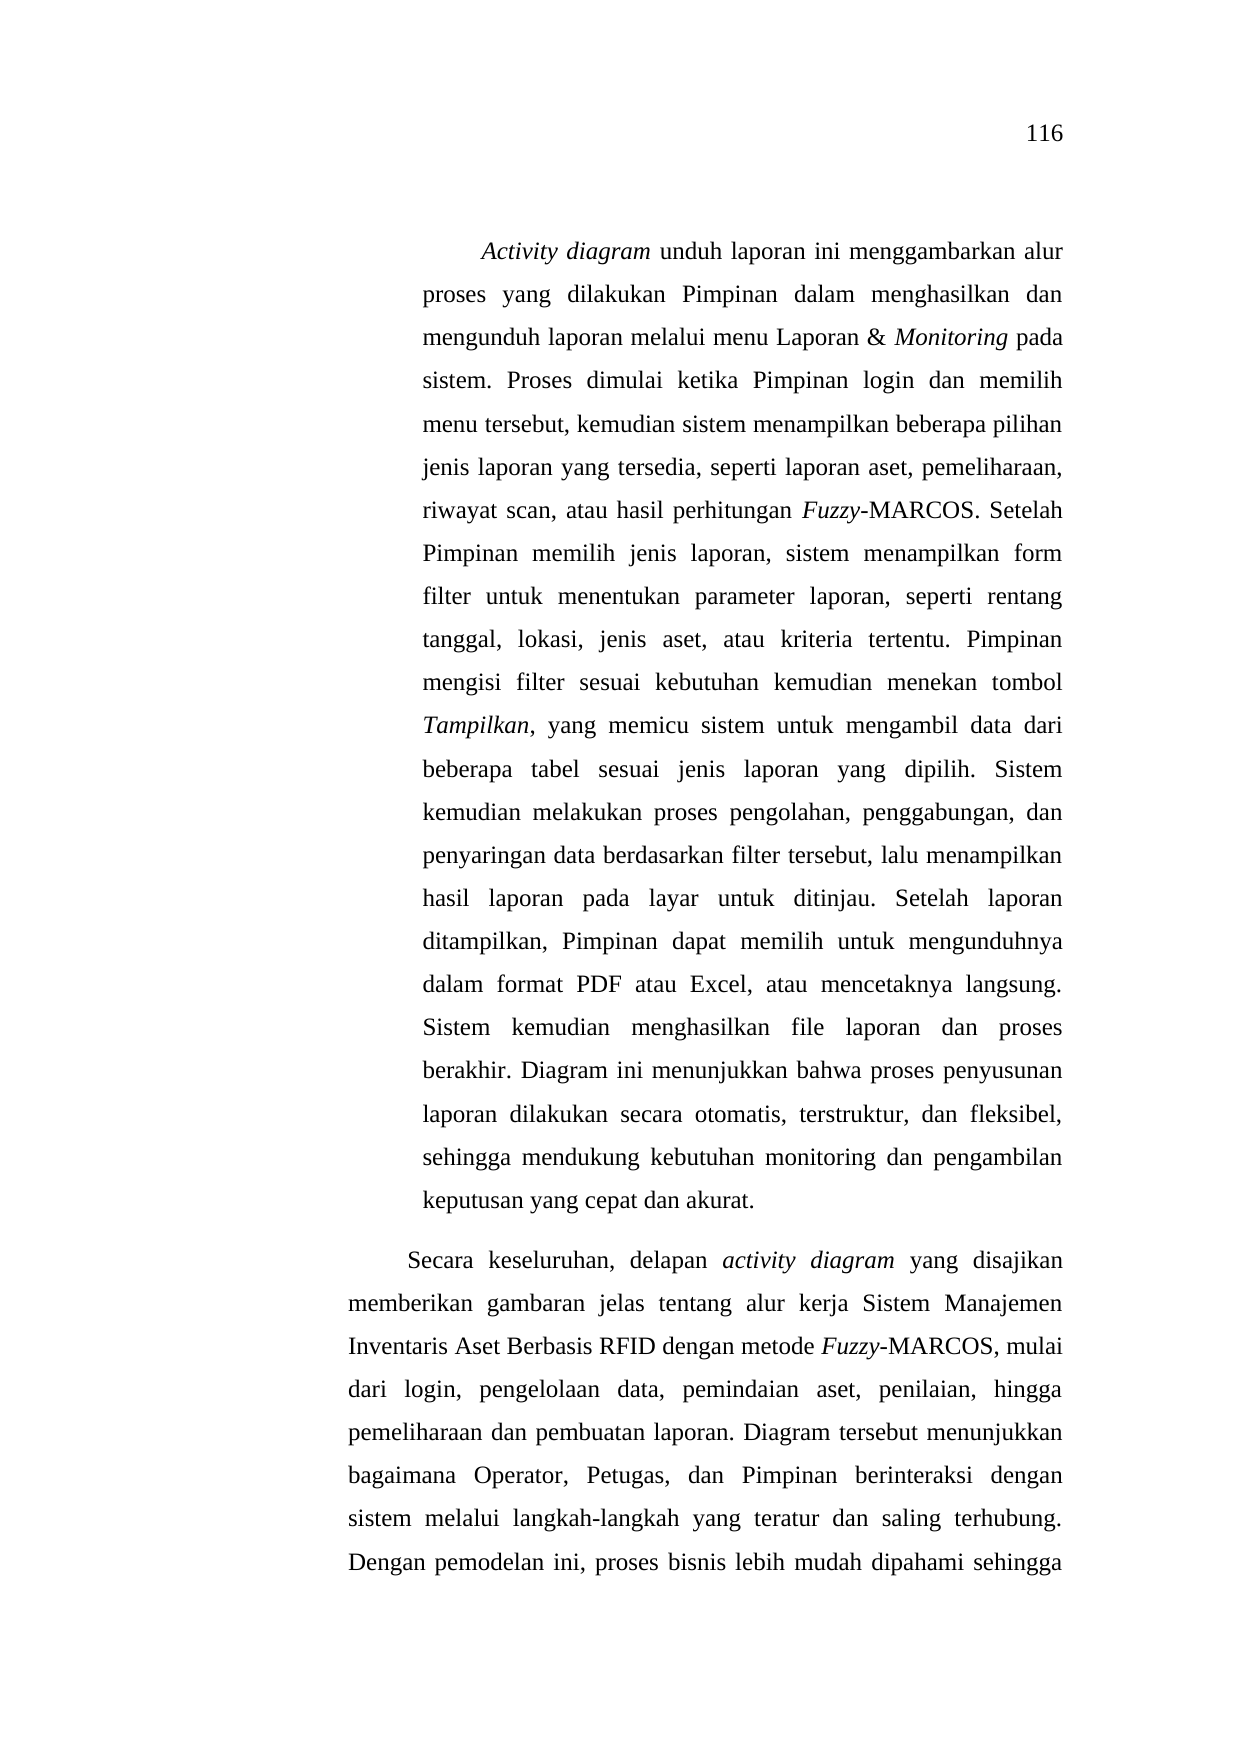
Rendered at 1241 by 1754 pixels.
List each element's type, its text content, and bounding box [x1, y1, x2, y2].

text Activity diagram unduh laporan ini menggambarkan alur proses yang dilakukan Pimpinan dalam menghasilkan dan mengunduh laporan melalui menu Laporan & Monitoring pada sistem. Proses dimulai ketika Pimpinan login dan memilih menu tersebut, kemudian sistem menampilkan beberapa pilihan jenis laporan yang tersedia, seperti laporan aset, pemeliharaan, riwayat scan, atau hasil perhitungan Fuzzy-MARCOS. Setelah Pimpinan memilih jenis laporan, sistem menampilkan form filter untuk menentukan parameter laporan, seperti rentang tanggal, lokasi, jenis aset, atau kriteria tertentu. Pimpinan mengisi filter sesuai kebutuhan kemudian menekan tombol Tampilkan, yang memicu sistem untuk mengambil data dari beberapa tabel sesuai jenis laporan yang dipilih. Sistem kemudian melakukan proses pengolahan, penggabungan, dan penyaringan data berdasarkan filter tersebut, lalu menampilkan hasil laporan pada layar untuk ditinjau. Setelah laporan ditampilkan, Pimpinan dapat memilih untuk mengunduhnya dalam format PDF atau Excel, atau mencetaknya langsung. Sistem kemudian menghasilkan file laporan dan proses berakhir. Diagram ini menunjukkan bahwa proses penyusunan laporan dilakukan secara otomatis, terstruktur, dan fleksibel, sehingga mendukung kebutuhan monitoring dan pengambilan keputusan yang cepat dan akurat. [422, 236, 1063, 1214]
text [348, 1245, 1063, 1575]
